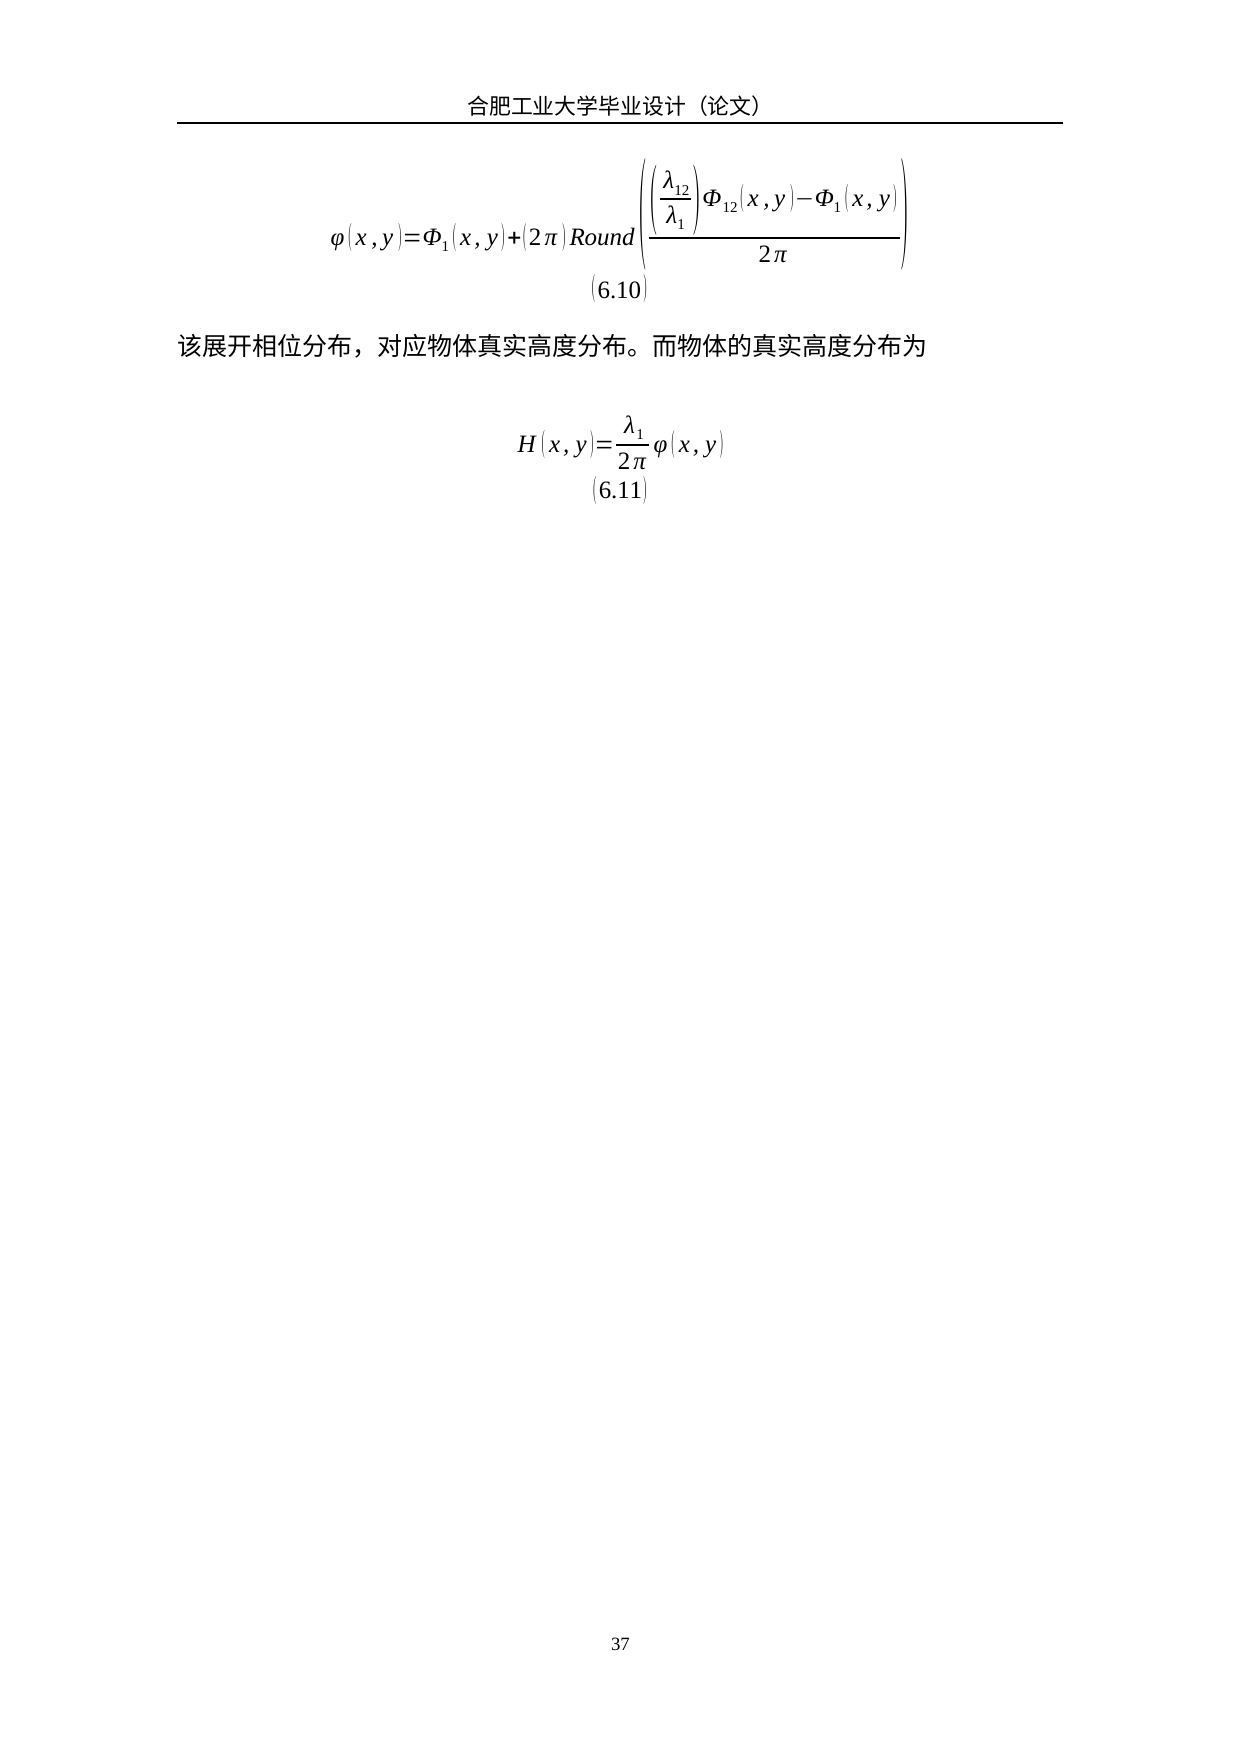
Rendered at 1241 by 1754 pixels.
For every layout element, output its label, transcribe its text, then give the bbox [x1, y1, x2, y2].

text 该展开相位分布，对应物体真实高度分布。而物体的真实高度分布为 [177, 312, 1063, 377]
